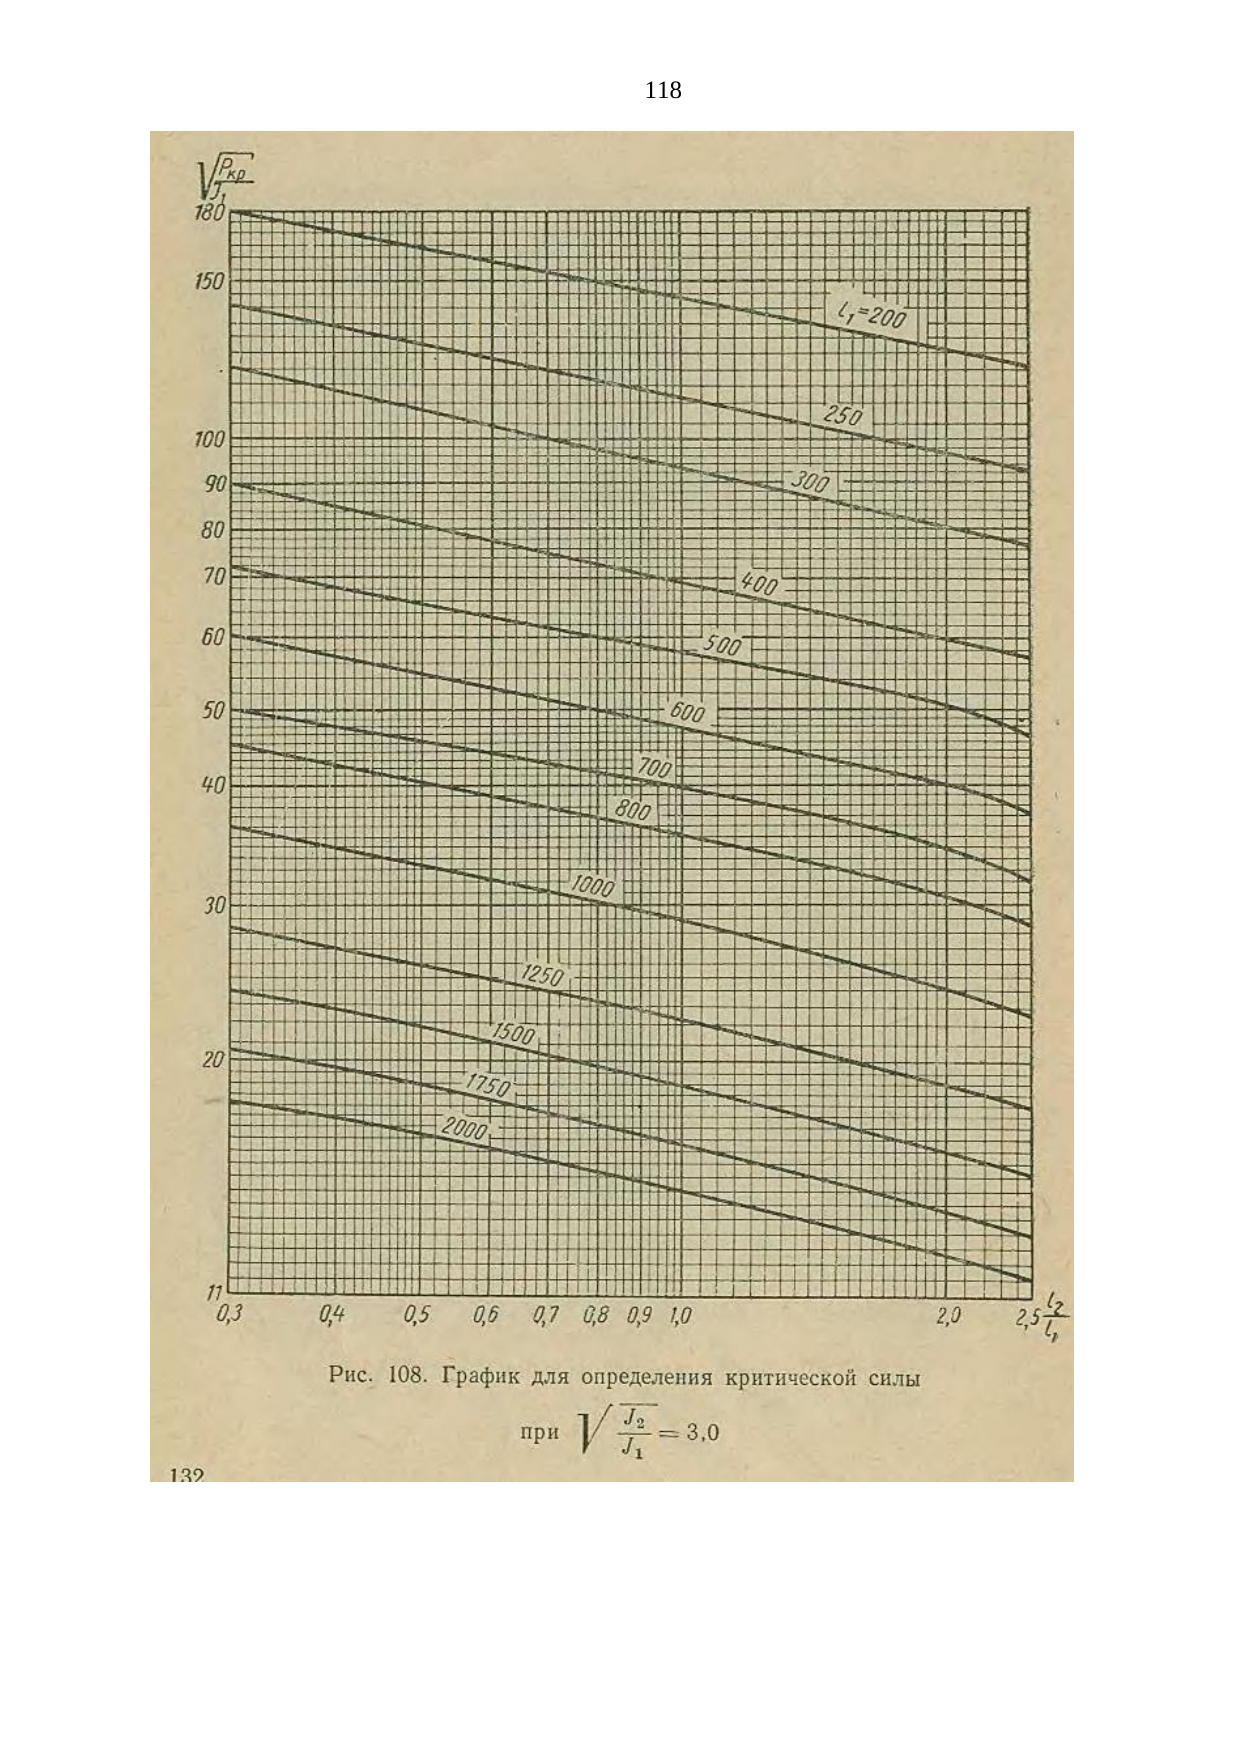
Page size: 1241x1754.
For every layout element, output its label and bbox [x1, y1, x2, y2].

picture [150, 131, 1074, 1482]
